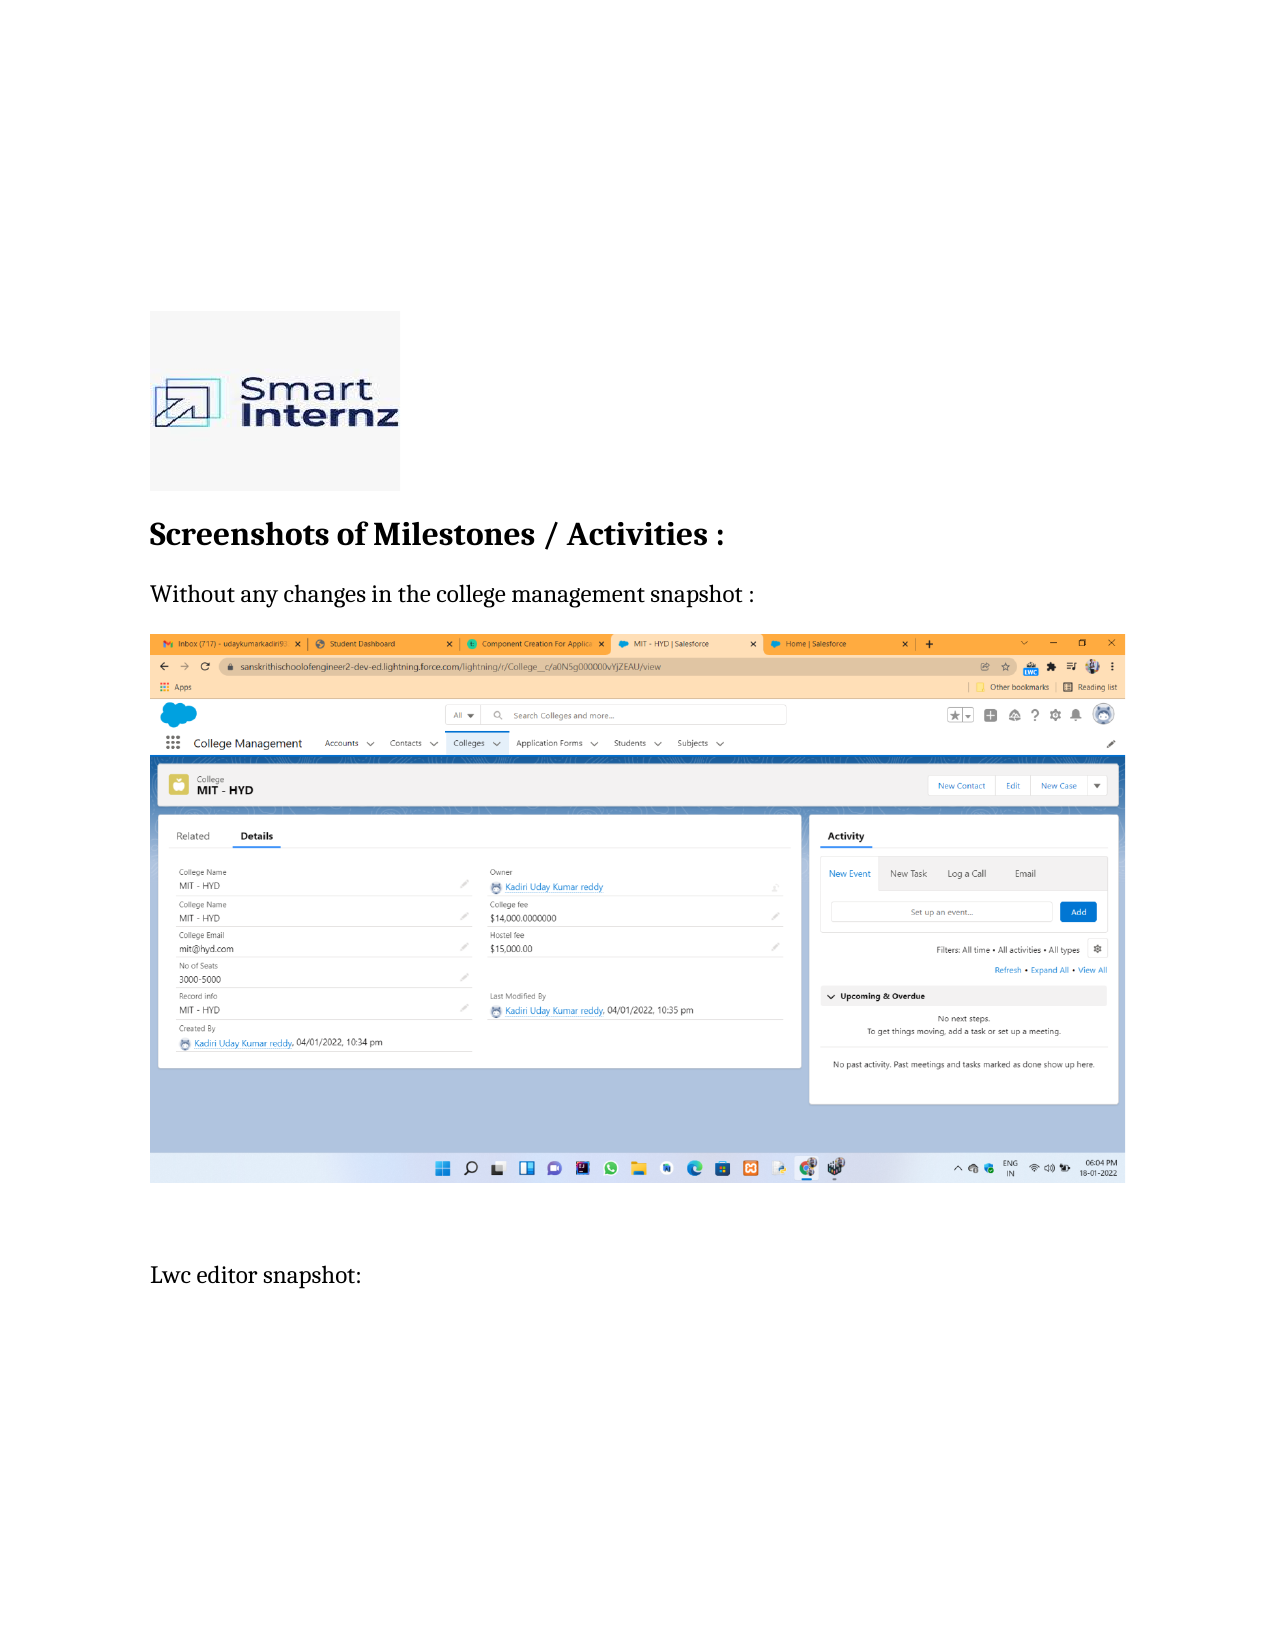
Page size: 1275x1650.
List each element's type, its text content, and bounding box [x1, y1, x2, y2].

picture [150, 634, 1125, 1183]
text Screenshots of Milestones / Activities : [150, 515, 1125, 554]
picture [150, 311, 400, 491]
text Lwc editor snapshot: [150, 1261, 1125, 1290]
text Without any changes in the college management snapshot : [150, 580, 1125, 609]
